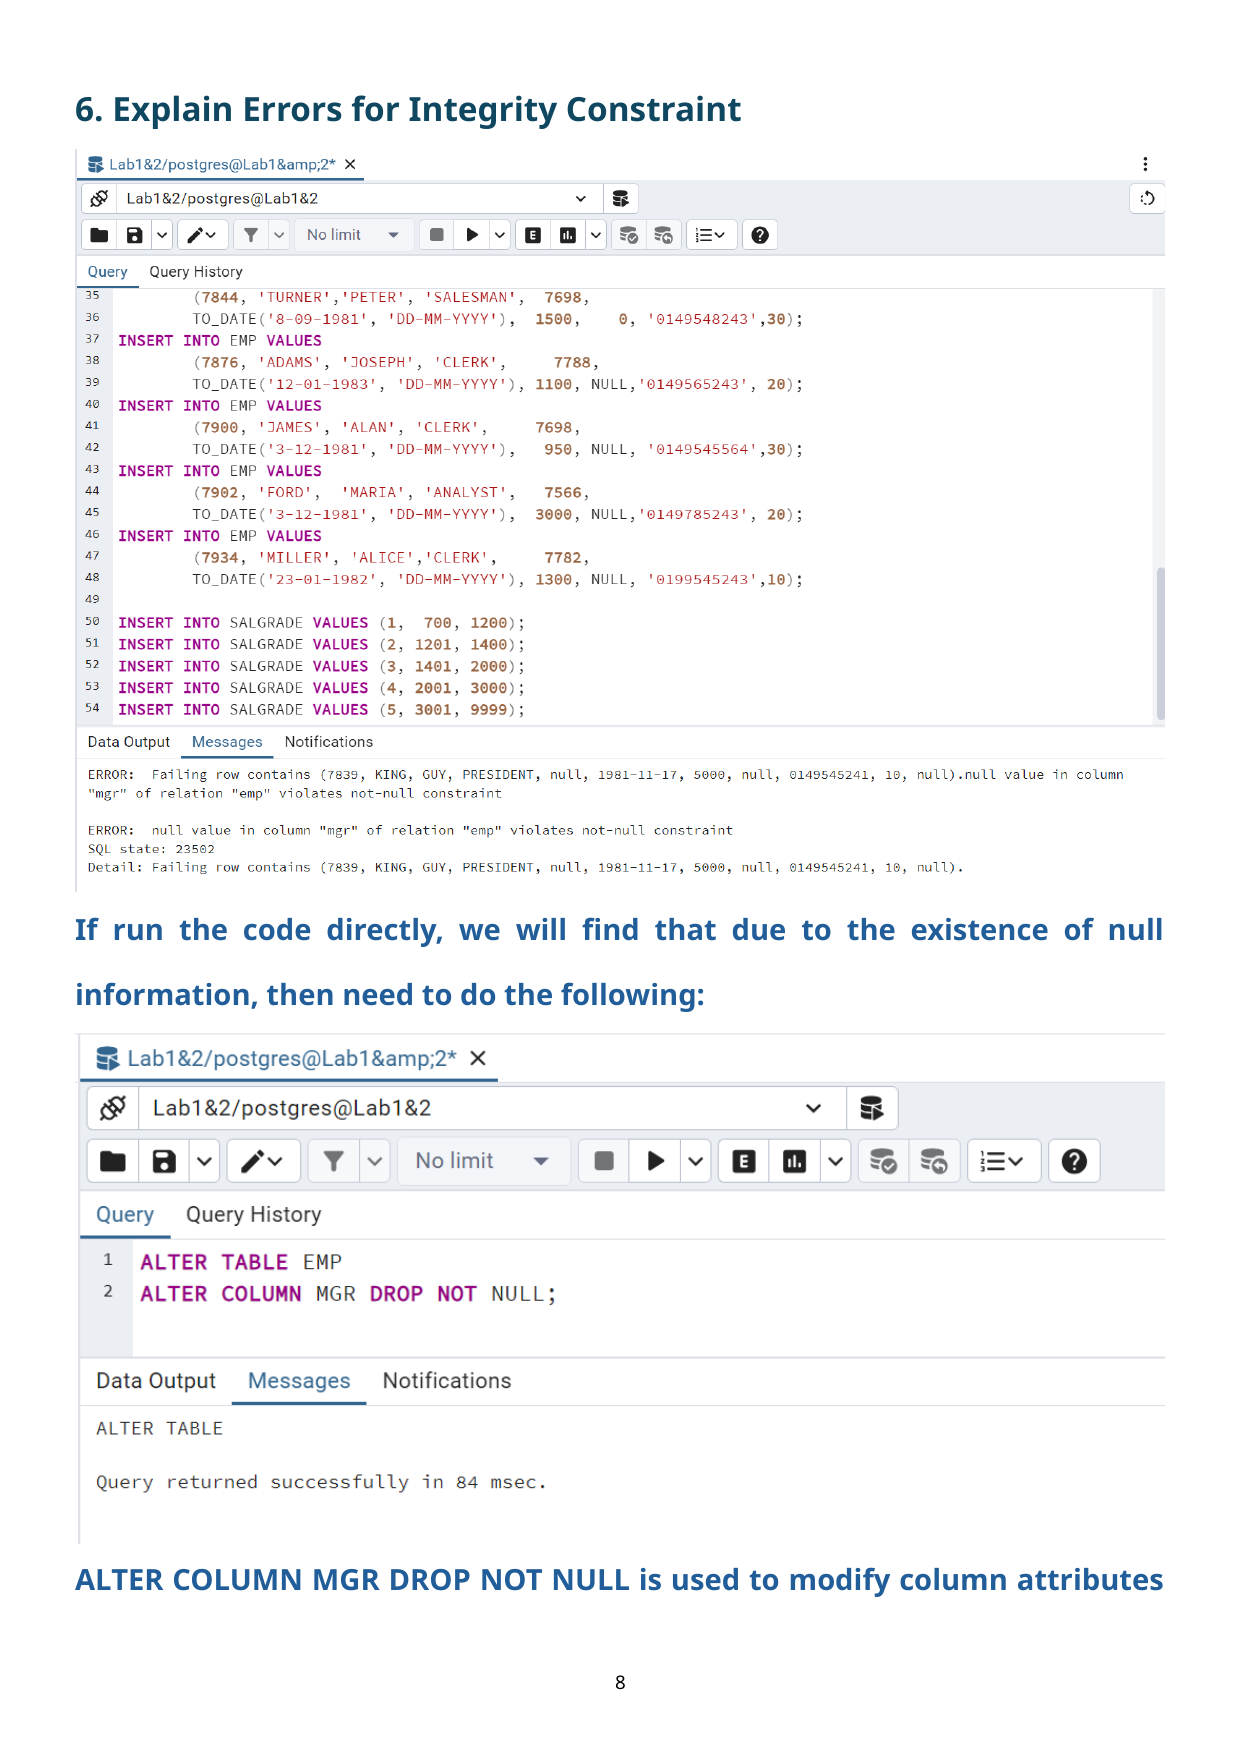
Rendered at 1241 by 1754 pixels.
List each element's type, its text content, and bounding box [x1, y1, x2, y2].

subtitle 6. Explain Errors for Integrity Constraint [75, 76, 1165, 141]
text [75, 1547, 1165, 1612]
text If run the code directly, we will find that due to the existence of null information, then need to do the following: [75, 897, 1165, 1026]
